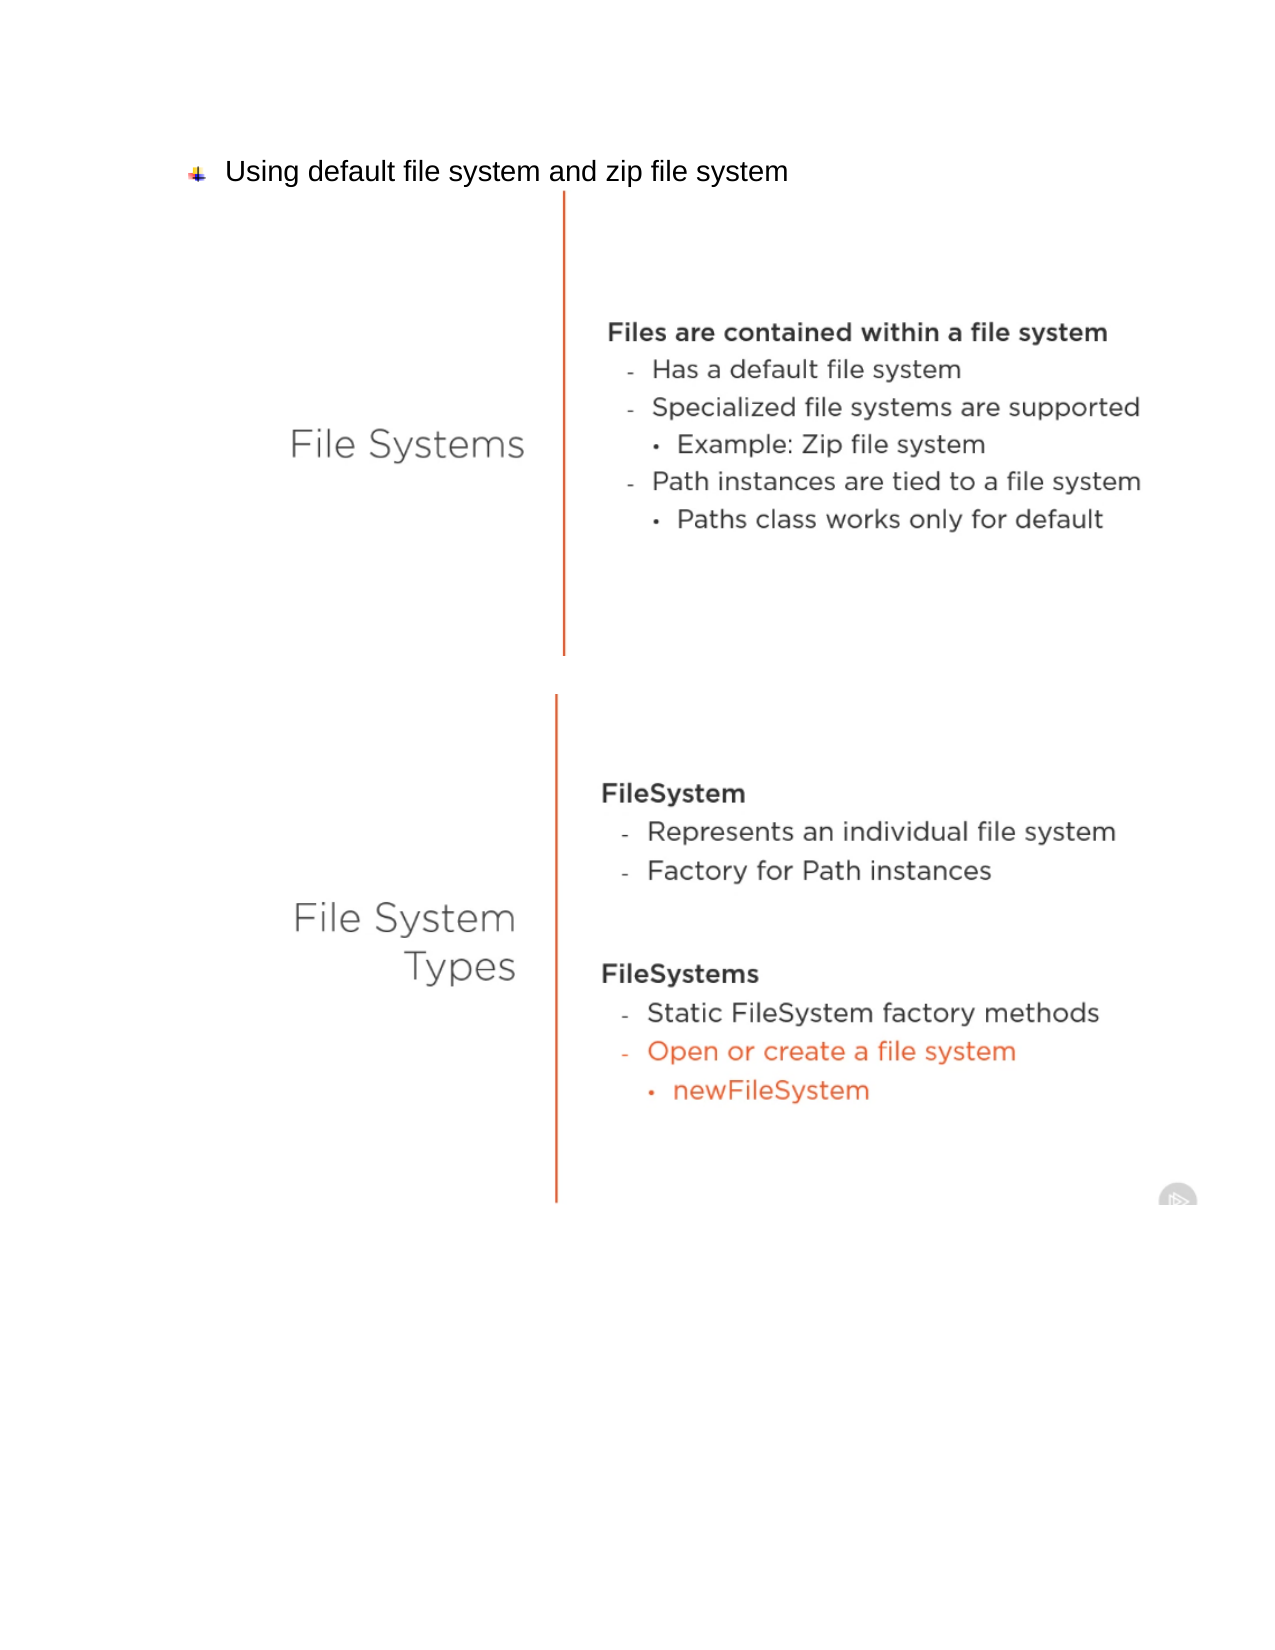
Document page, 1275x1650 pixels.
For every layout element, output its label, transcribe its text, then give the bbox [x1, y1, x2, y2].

subtitle Using default file system and zip file system [187, 154, 1125, 188]
picture [188, 165, 206, 182]
picture [225, 190, 1200, 656]
picture [225, 694, 1200, 1205]
